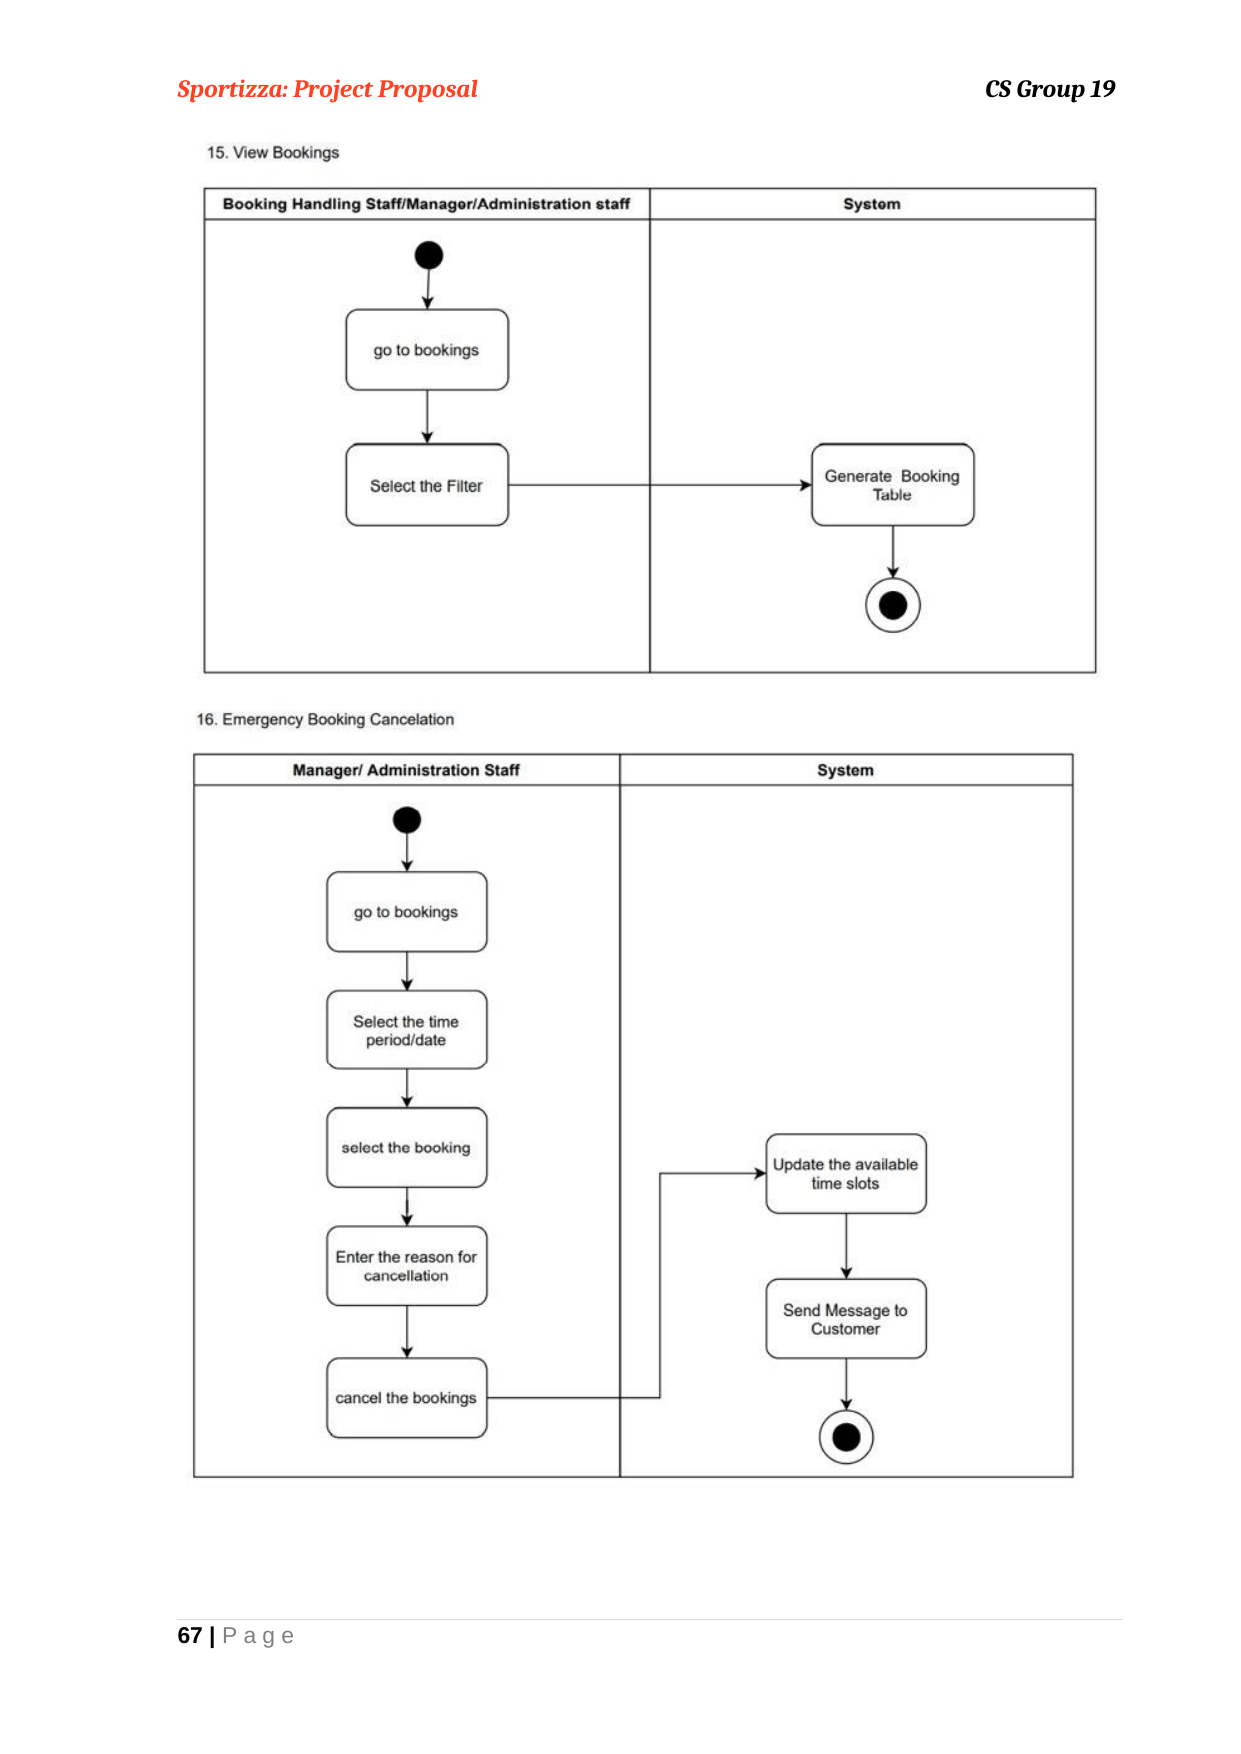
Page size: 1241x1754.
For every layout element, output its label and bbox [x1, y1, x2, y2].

picture [177, 132, 1113, 699]
picture [177, 702, 1100, 1499]
